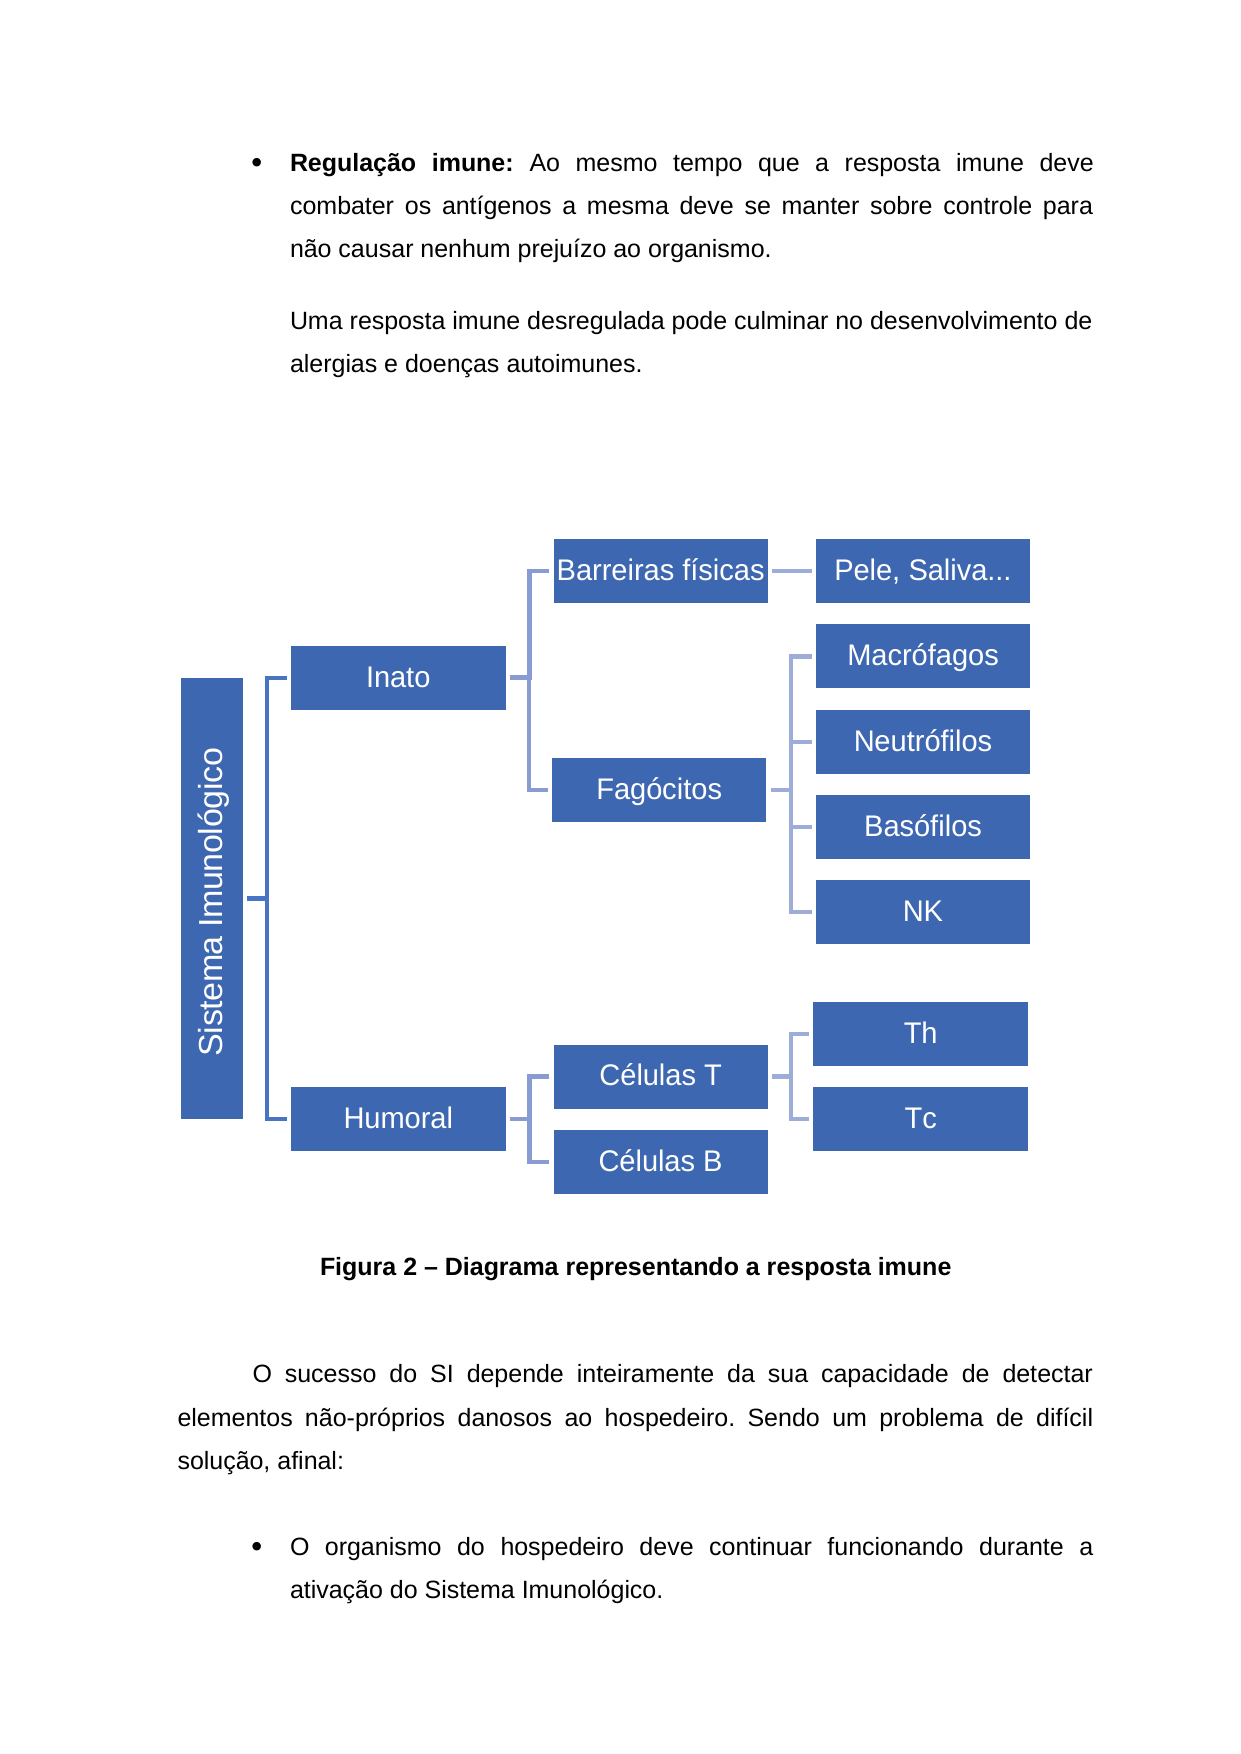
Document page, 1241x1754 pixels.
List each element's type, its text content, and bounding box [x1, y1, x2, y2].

list Figura 2 – Diagrama representando a resposta imune [177, 1252, 1094, 1281]
list Regulação imune: Ao mesmo tempo que a resposta imune deve combater os antígenos a mesma deve se manter sobre controle para não causar nenhum prejuízo ao organismo. [252, 148, 1094, 263]
text O sucesso do SI depende inteiramente da sua capacidade de detectar elementos não-próprios danosos ao hospedeiro. Sendo um problema de difícil solução, afinal: [177, 1359, 1094, 1474]
list O organismo do hospedeiro deve continuar funcionando durante a ativação do Sistema Imunológico. [252, 1532, 1094, 1604]
list Uma resposta imune desregulada pode culminar no desenvolvimento de alergias e doenças autoimunes. [290, 306, 1094, 378]
